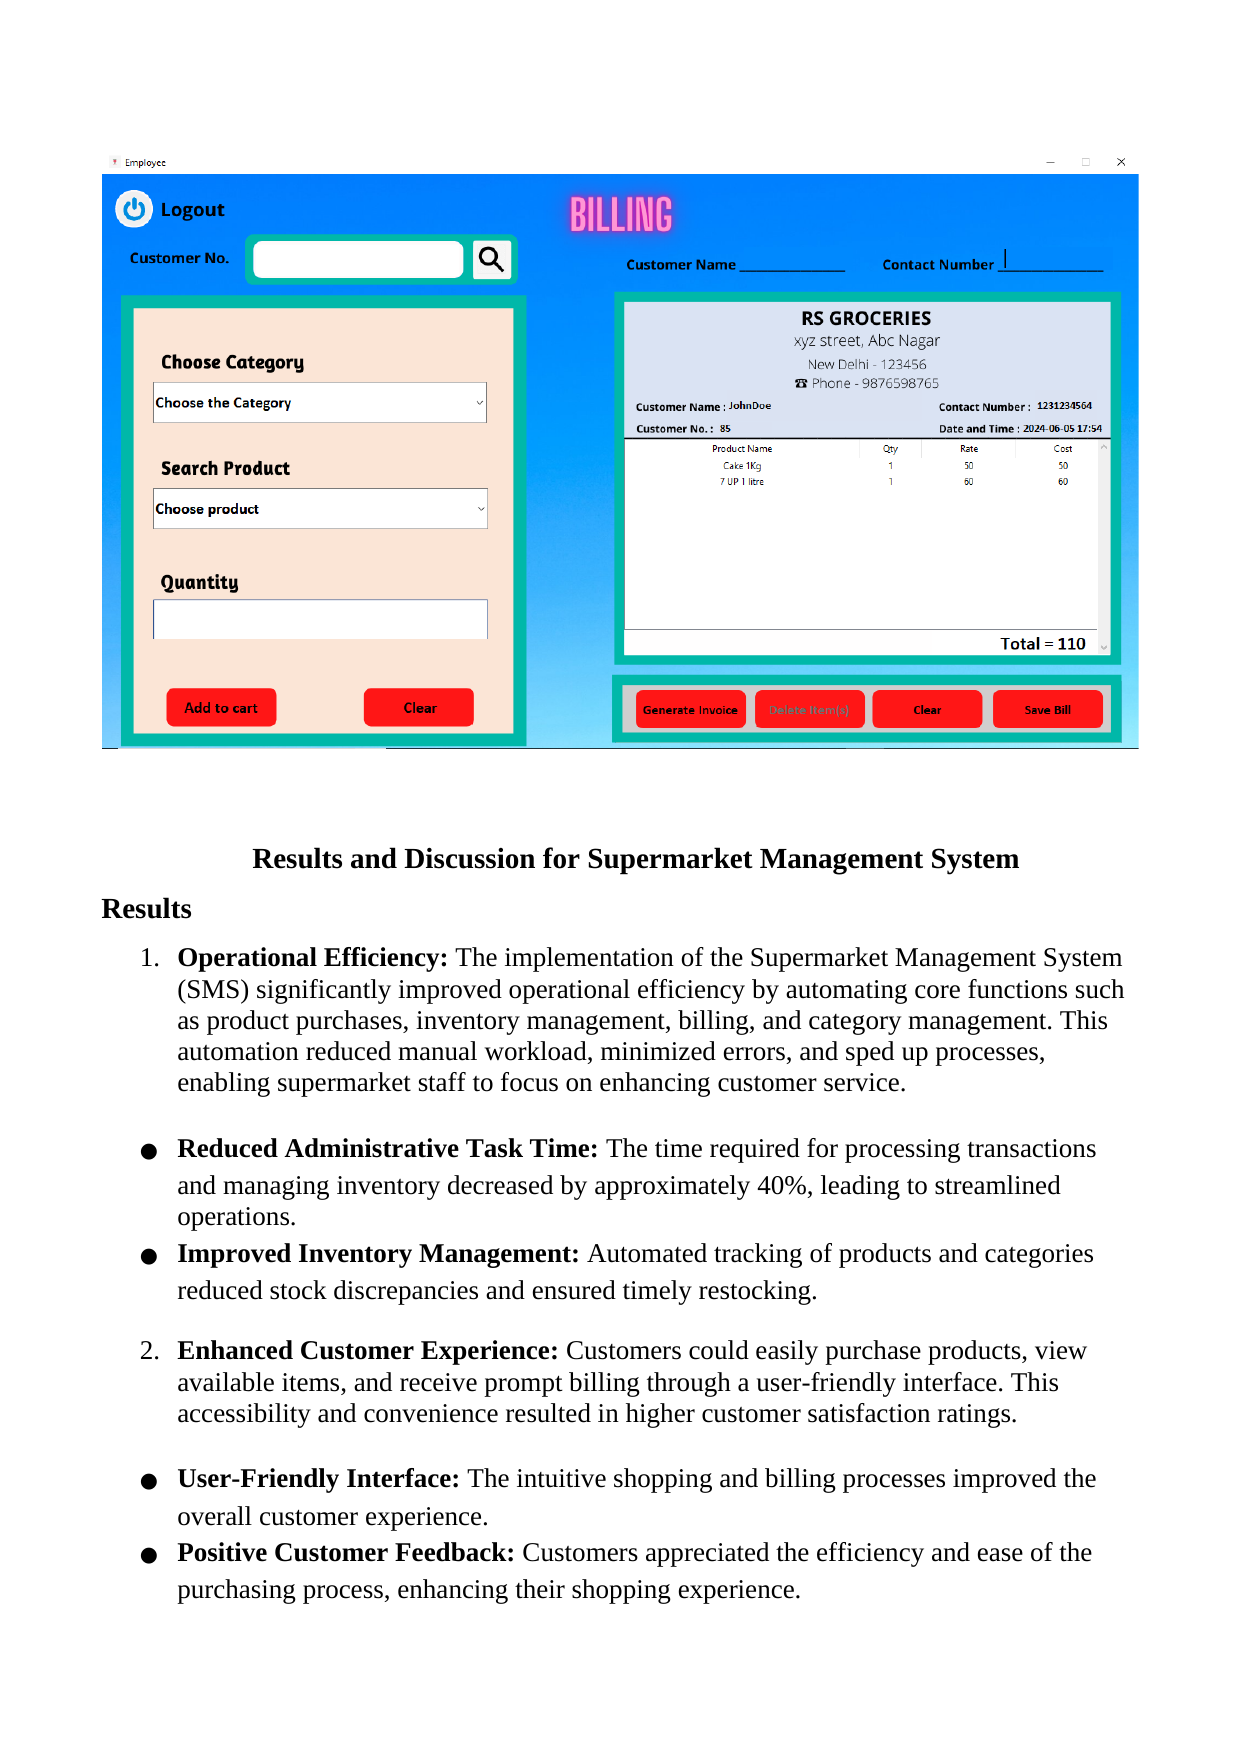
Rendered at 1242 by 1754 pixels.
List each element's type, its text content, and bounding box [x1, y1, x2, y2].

list Positive Customer Feedback: Customers appreciated the efficiency and ease of the purchasing process, enhancing their shopping experience. [139, 1531, 1140, 1605]
subtitle Results [101, 891, 1140, 925]
list Enhanced Customer Experience: Customers could easily purchase products, view available items, and receive prompt billing through a user-friendly interface. This accessibility and convenience resulted in higher customer satisfaction ratings. [139, 1334, 1140, 1428]
list Operational Efficiency: The implementation of the Supermarket Management System (SMS) significantly improved operational efficiency by automating core functions such as product purchases, inventory management, billing, and category management. This automation reduced manual workload, minimized errors, and sped up processes, enabling supermarket staff to focus on enhancing customer service. [139, 942, 1140, 1097]
list Improved Inventory Management: Automated tracking of products and categories reduced stock discrepancies and ensured timely restocking. [139, 1231, 1140, 1305]
picture [102, 152, 1139, 749]
list Reduced Administrative Task Time: The time required for processing transactions and managing inventory decreased by approximately 40%, leading to streamlined operations. [139, 1126, 1140, 1231]
list User-Friendly Interface: The intuitive shopping and billing processes improved the overall customer experience. [139, 1457, 1140, 1531]
subtitle Results and Discussion for Supermarket Management System [177, 841, 1140, 875]
